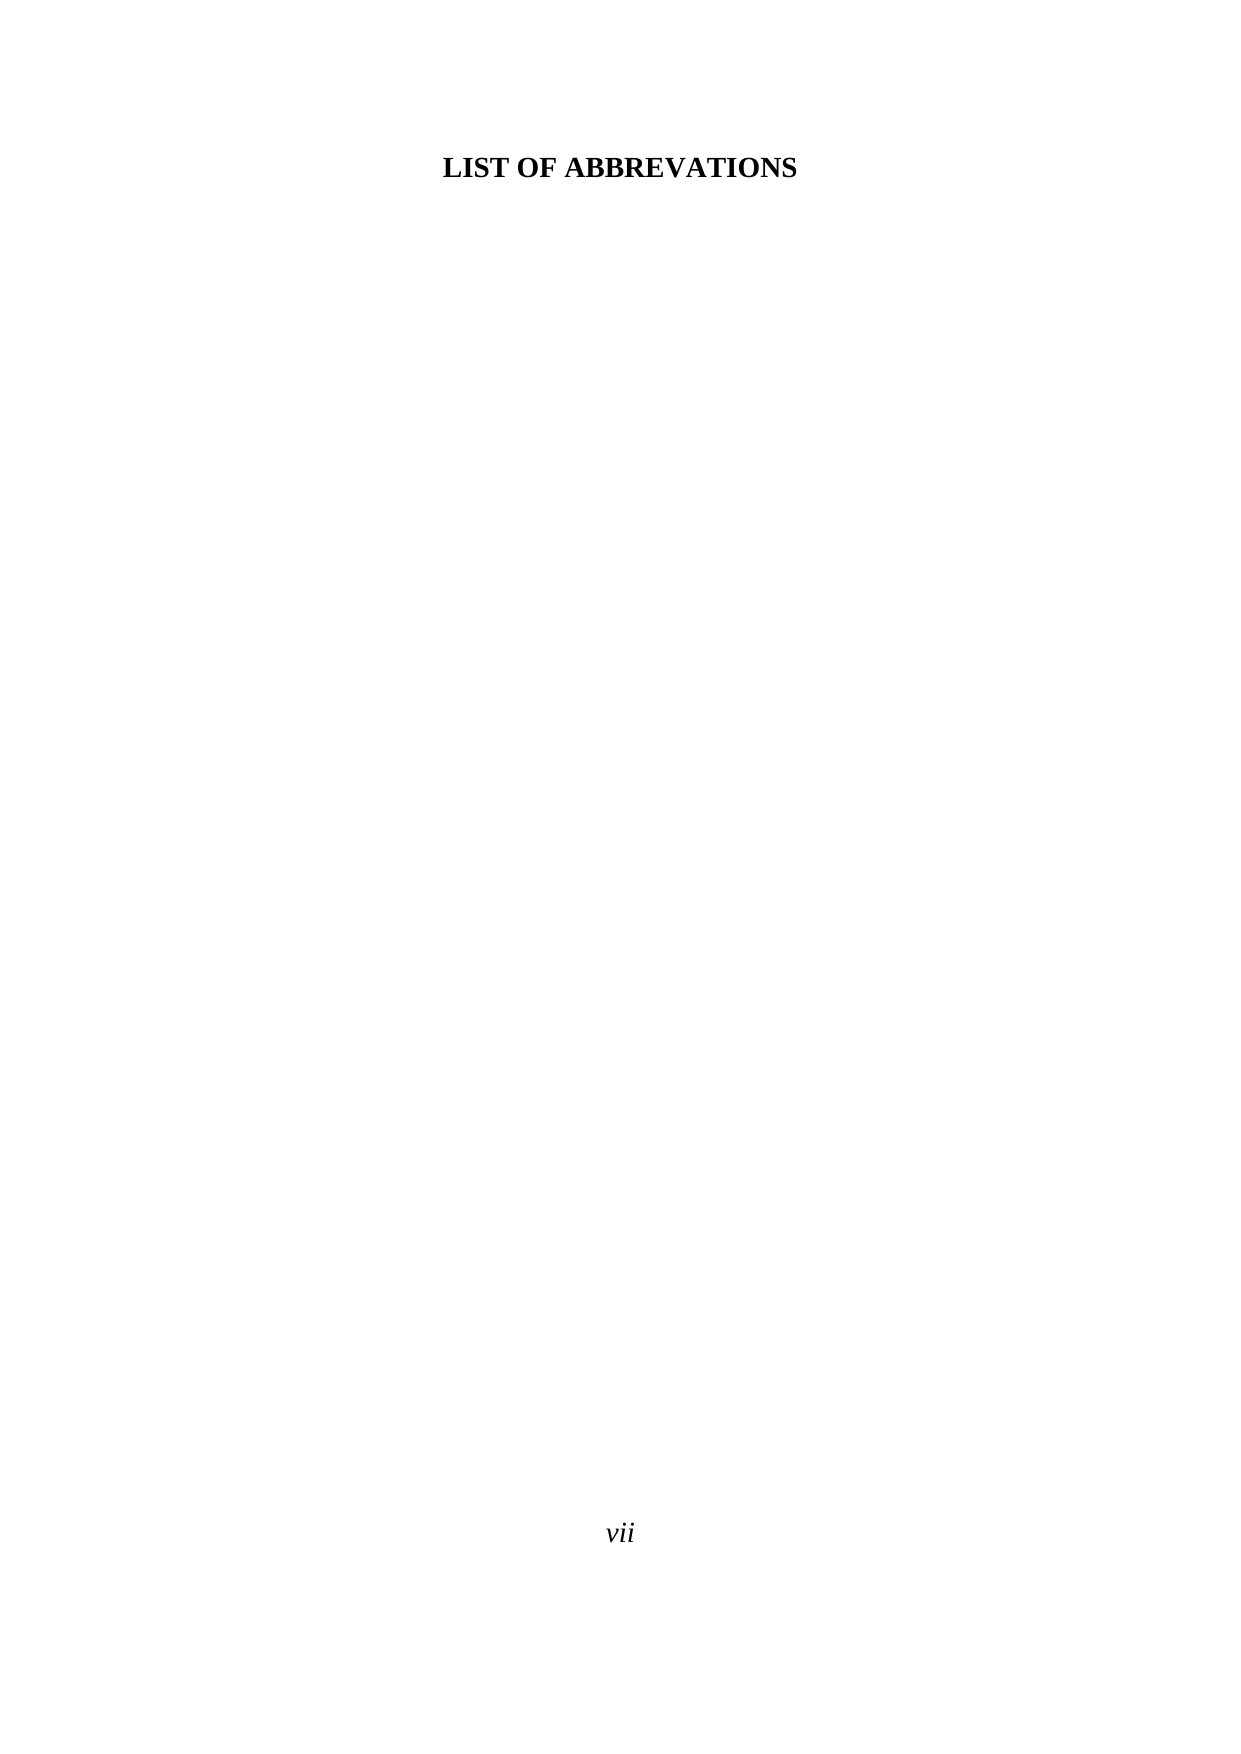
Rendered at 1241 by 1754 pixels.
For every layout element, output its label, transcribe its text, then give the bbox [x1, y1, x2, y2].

text LIST OF ABBREVATIONS [150, 150, 1090, 183]
text vii [150, 1516, 1090, 1549]
